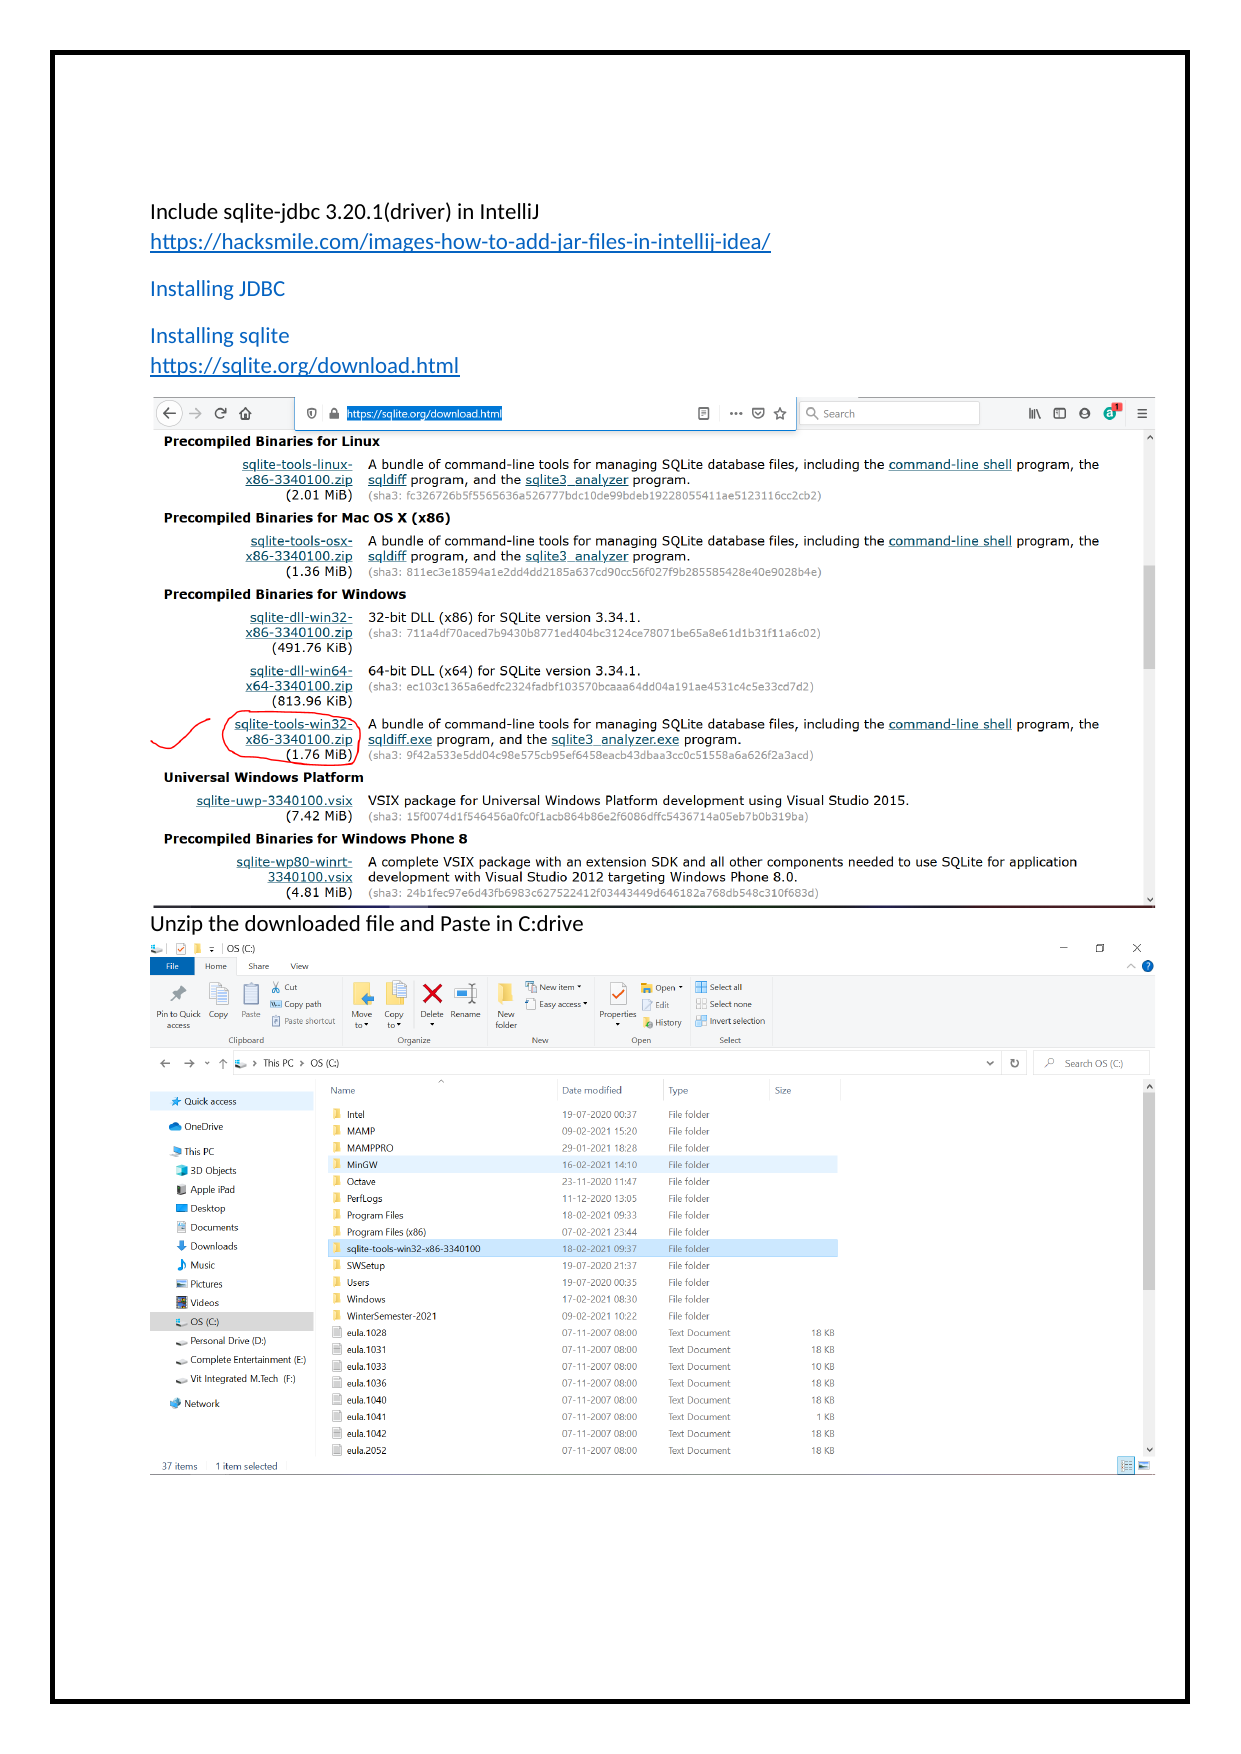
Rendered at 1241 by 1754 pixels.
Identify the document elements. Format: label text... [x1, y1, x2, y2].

text Installing JDBC [150, 274, 1090, 302]
text Installing sqlite https://sqlite.org/download.html [150, 321, 1090, 379]
picture [150, 397, 1155, 908]
text Unzip the downloaded file and Paste in C:drive [150, 908, 1090, 939]
picture [150, 939, 1155, 1475]
text Include sqlite-jdbc 3.20.1(driver) in IntelliJ https://hacksmile.com/images-how-to-add-jar-files-in-intellij-idea/ [150, 197, 1090, 255]
